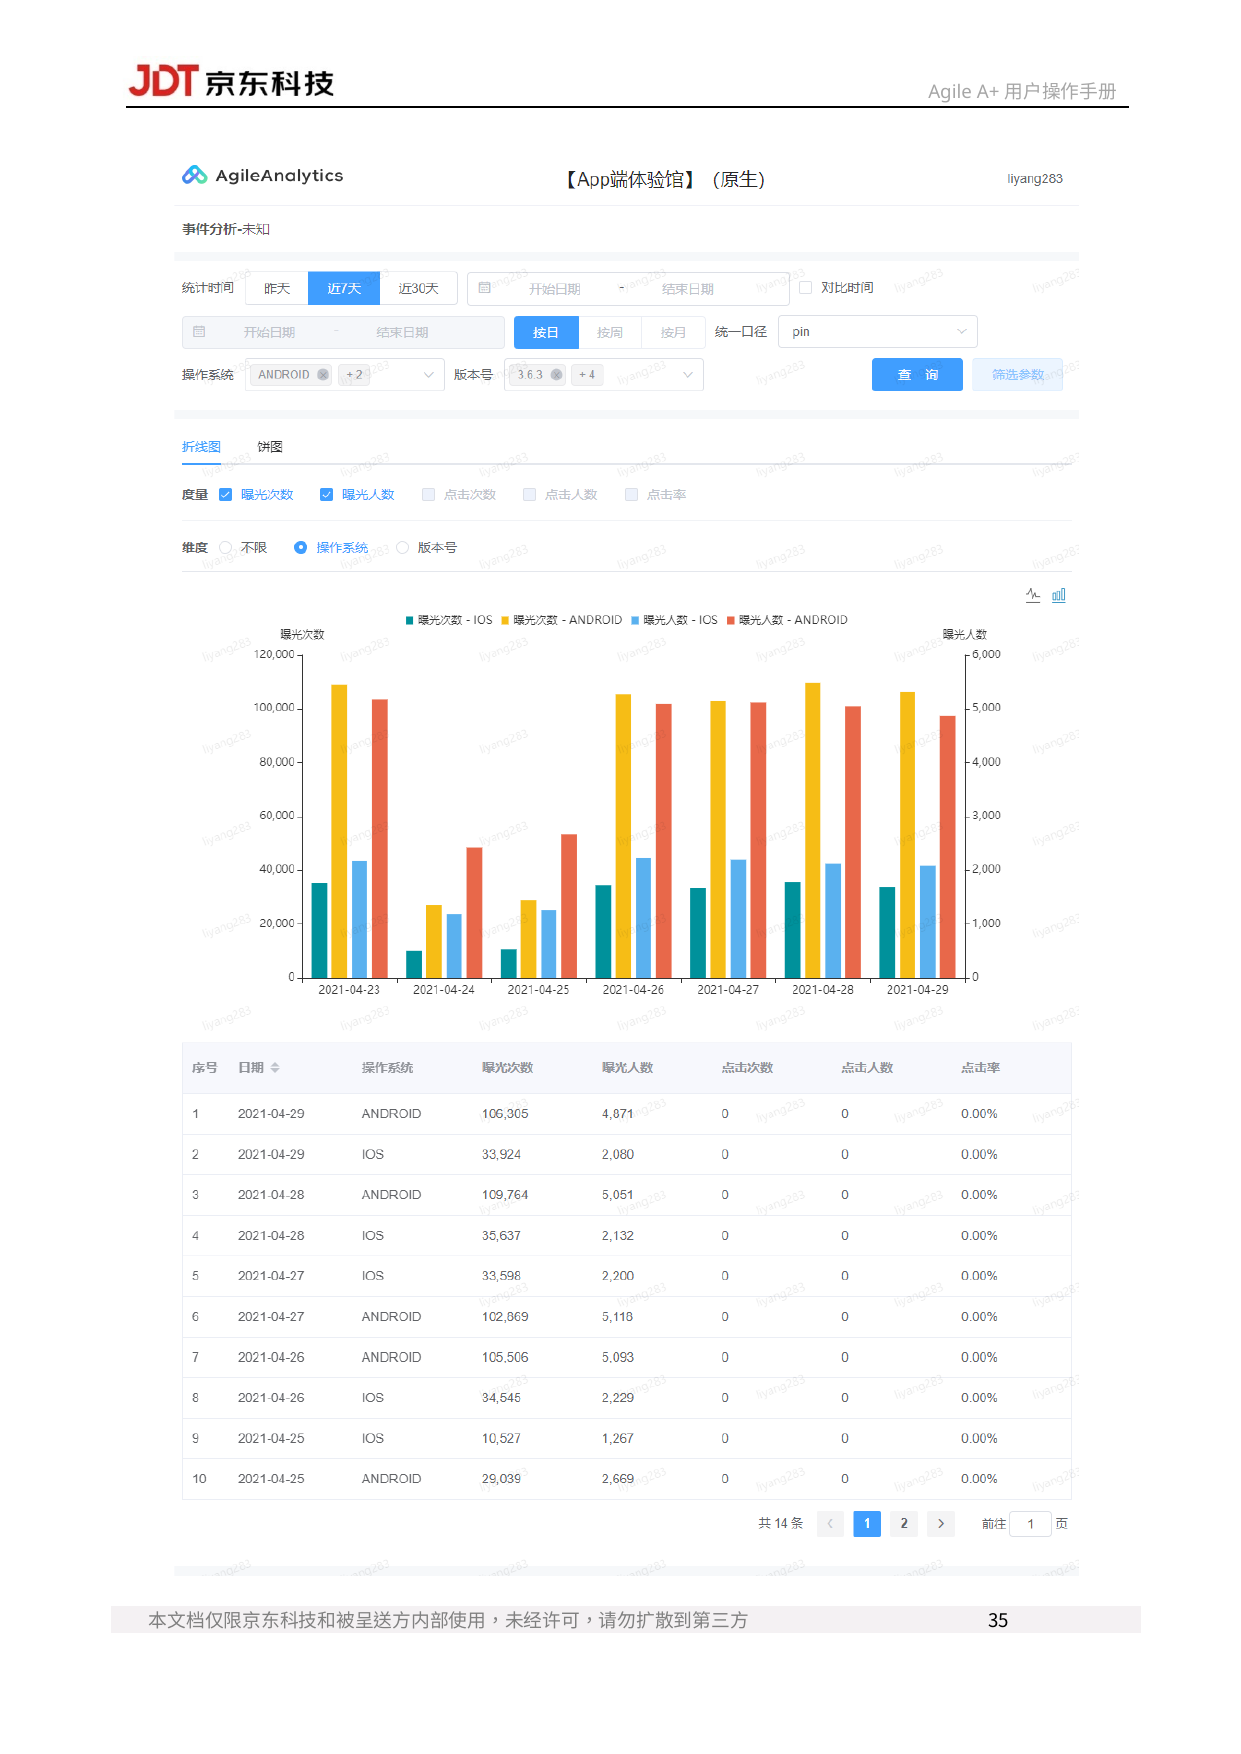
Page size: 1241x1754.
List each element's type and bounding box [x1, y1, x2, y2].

picture [174, 153, 1079, 1576]
picture [112, 56, 349, 104]
